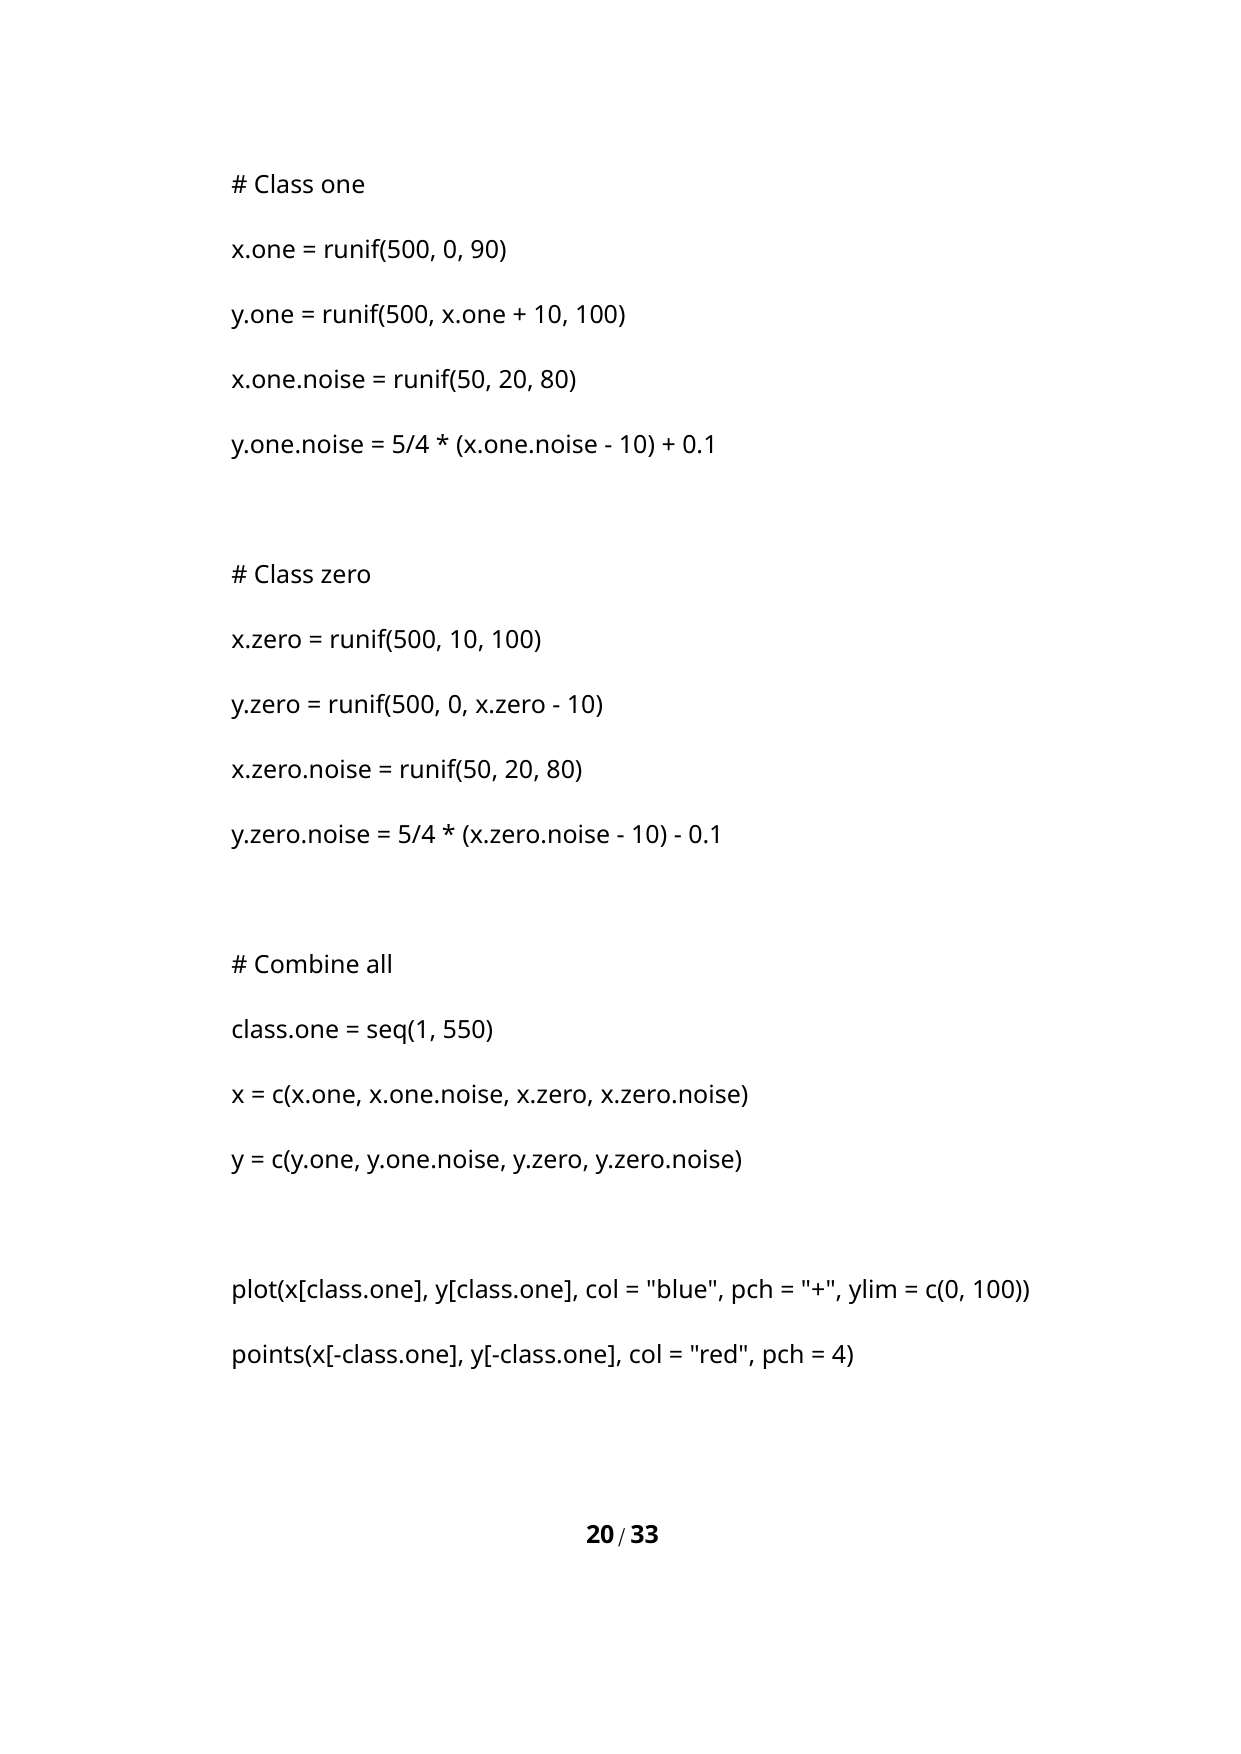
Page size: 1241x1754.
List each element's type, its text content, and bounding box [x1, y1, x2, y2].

list y.one = runif(500, x.one + 10, 100) [187, 281, 1053, 346]
list # Class zero [187, 541, 1053, 606]
list x.zero = runif(500, 10, 100) [187, 606, 1053, 671]
list # Combine all [187, 931, 1053, 996]
list y.zero.noise = 5/4 * (x.zero.noise - 10) - 0.1 [187, 801, 1053, 866]
list x.one.noise = runif(50, 20, 80) [187, 346, 1053, 411]
list y.one.noise = 5/4 * (x.one.noise - 10) + 0.1 [187, 411, 1053, 476]
list plot(x[class.one], y[class.one], col = "blue", pch = "+", ylim = c(0, 100)) [187, 1256, 1053, 1321]
list y.zero = runif(500, 0, x.zero - 10) [187, 671, 1053, 736]
list points(x[-class.one], y[-class.one], col = "red", pch = 4) [187, 1321, 1053, 1386]
list x.one = runif(500, 0, 90) [187, 216, 1053, 281]
list class.one = seq(1, 550) [187, 996, 1053, 1061]
list x = c(x.one, x.one.noise, x.zero, x.zero.noise) [187, 1061, 1053, 1126]
list x.zero.noise = runif(50, 20, 80) [187, 736, 1053, 801]
list y = c(y.one, y.one.noise, y.zero, y.zero.noise) [187, 1126, 1053, 1191]
list # Class one [187, 151, 1053, 216]
